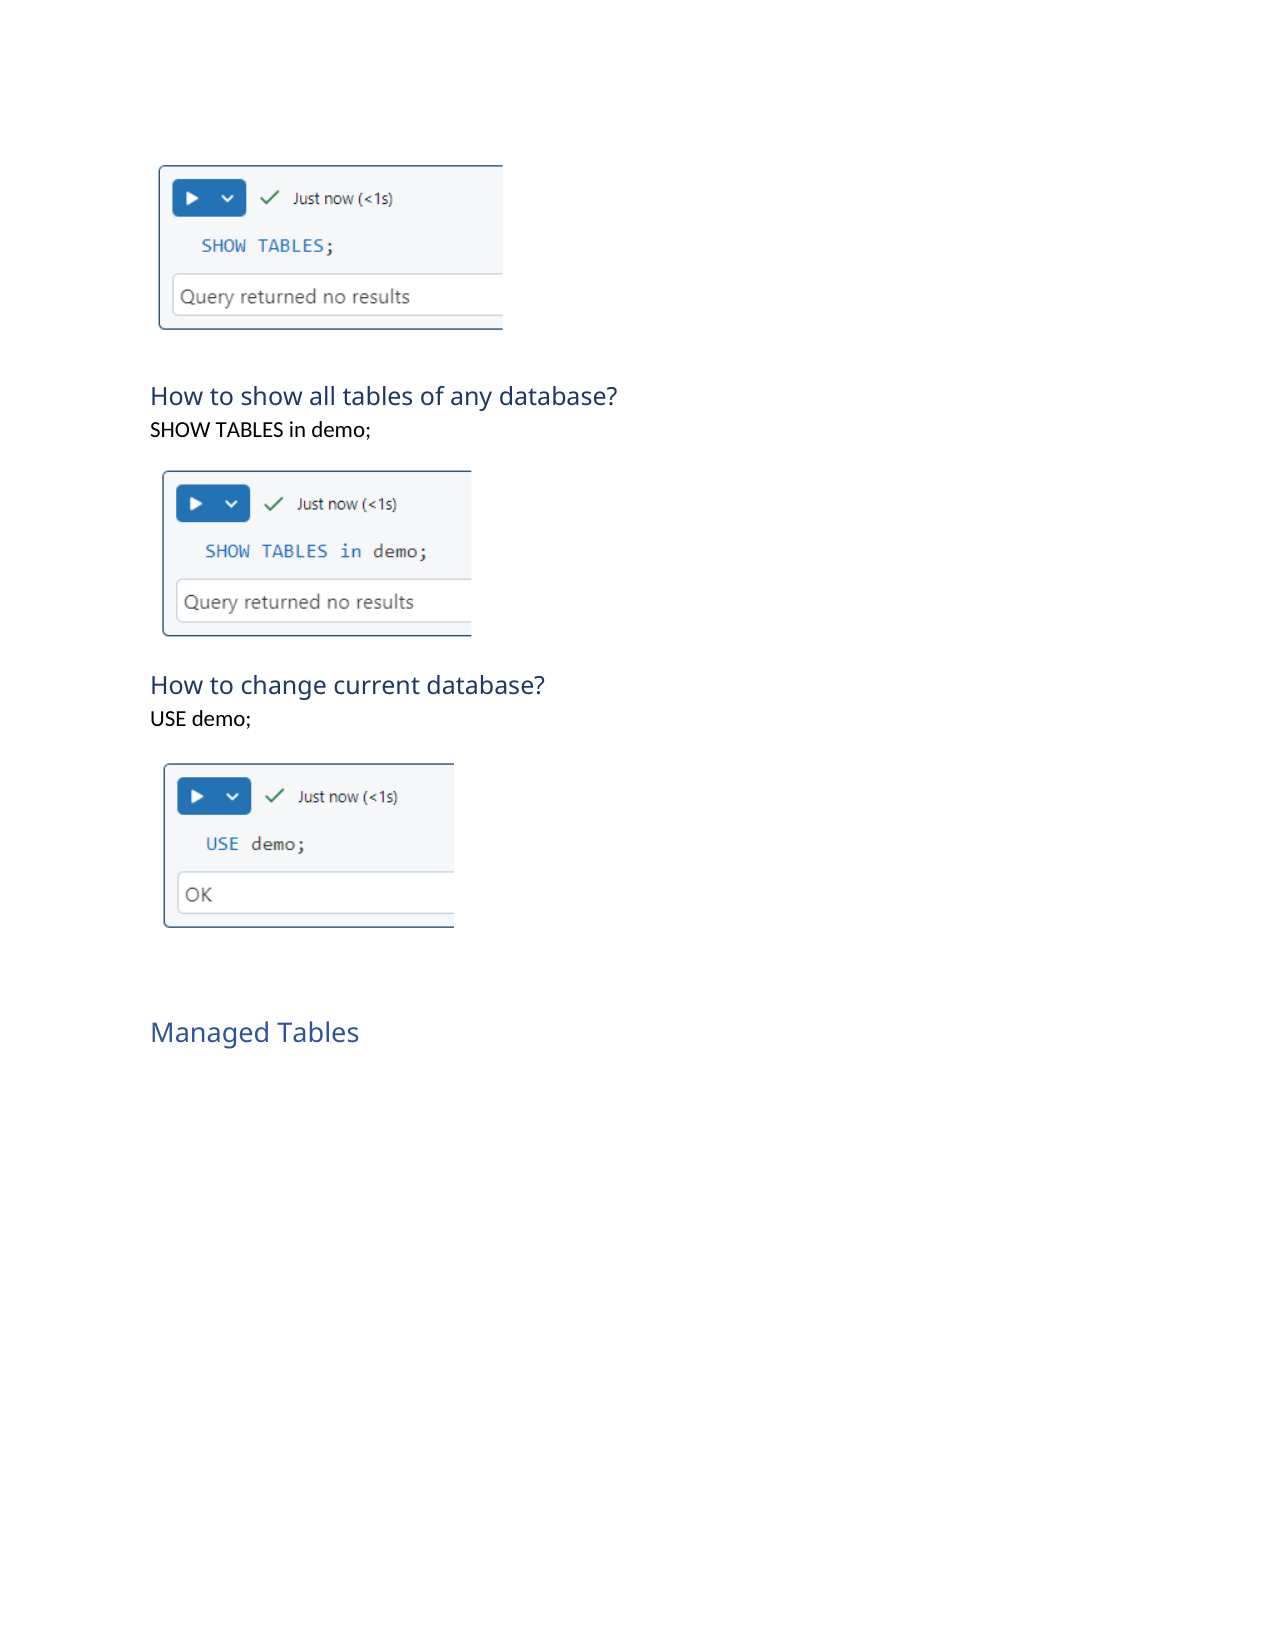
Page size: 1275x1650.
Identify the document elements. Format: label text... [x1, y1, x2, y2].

text SHOW TABLES in demo; [150, 416, 1125, 444]
picture [150, 150, 503, 360]
picture [150, 751, 454, 948]
subtitle How to change current database? [150, 668, 1125, 702]
picture [150, 462, 472, 649]
subtitle How to show all tables of any database? [150, 379, 1125, 413]
text USE demo; [150, 704, 1125, 732]
subtitle Managed Tables [150, 1013, 1125, 1050]
